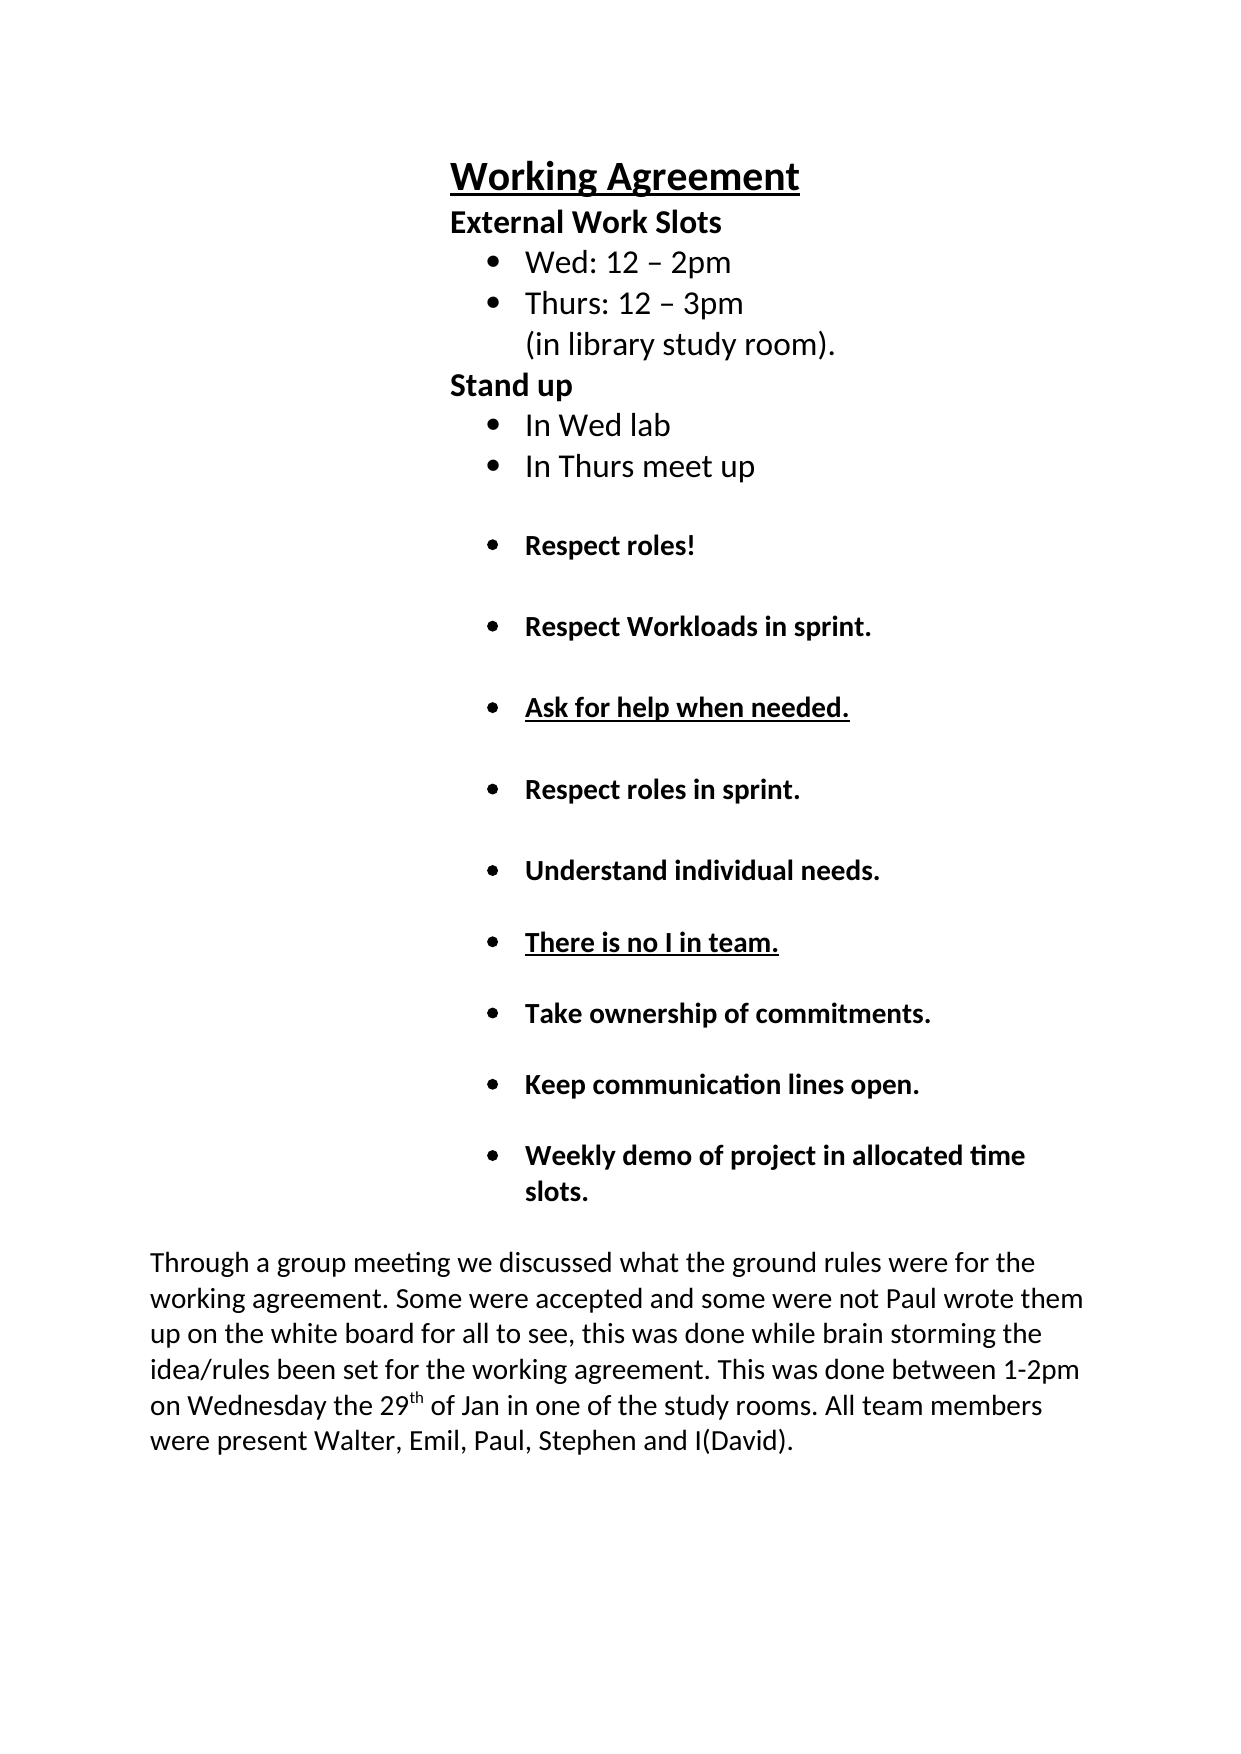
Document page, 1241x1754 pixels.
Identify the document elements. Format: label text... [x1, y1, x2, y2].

list (in library study room). [525, 323, 1090, 364]
list Respect Workloads in sprint. [487, 608, 1090, 644]
list Respect roles! [487, 527, 1090, 562]
list In Wed lab [487, 404, 1090, 445]
list Understand individual needs. [487, 852, 1090, 888]
text Working Agreement [375, 150, 1090, 201]
text External Work Slots [375, 201, 1090, 242]
list Respect roles in sprint. [487, 771, 1090, 807]
list Keep communication lines open. [487, 1066, 1090, 1102]
text Stand up [375, 364, 1090, 404]
list Wed: 12 – 2pm [487, 242, 1090, 282]
list Ask for help when needed. [487, 689, 1090, 725]
list In Thurs meet up [487, 445, 1090, 486]
list Take ownership of commitments. [487, 995, 1090, 1031]
list Thurs: 12 – 3pm [487, 282, 1090, 323]
list There is no I in team. [487, 924, 1090, 959]
text Through a group meeting we discussed what the ground rules were for the working agreement. Some were accepted and some were not Paul wrote them up on the white board for all to see, this was done while brain storming the idea/rules been set for the working agreement. This was done between 1-2pm on Wednesday the 29th of Jan in one of the study rooms. All team members were present Walter, Emil, Paul, Stephen and I(David). [150, 1244, 1090, 1458]
list Weekly demo of project in allocated time slots. [487, 1137, 1090, 1209]
